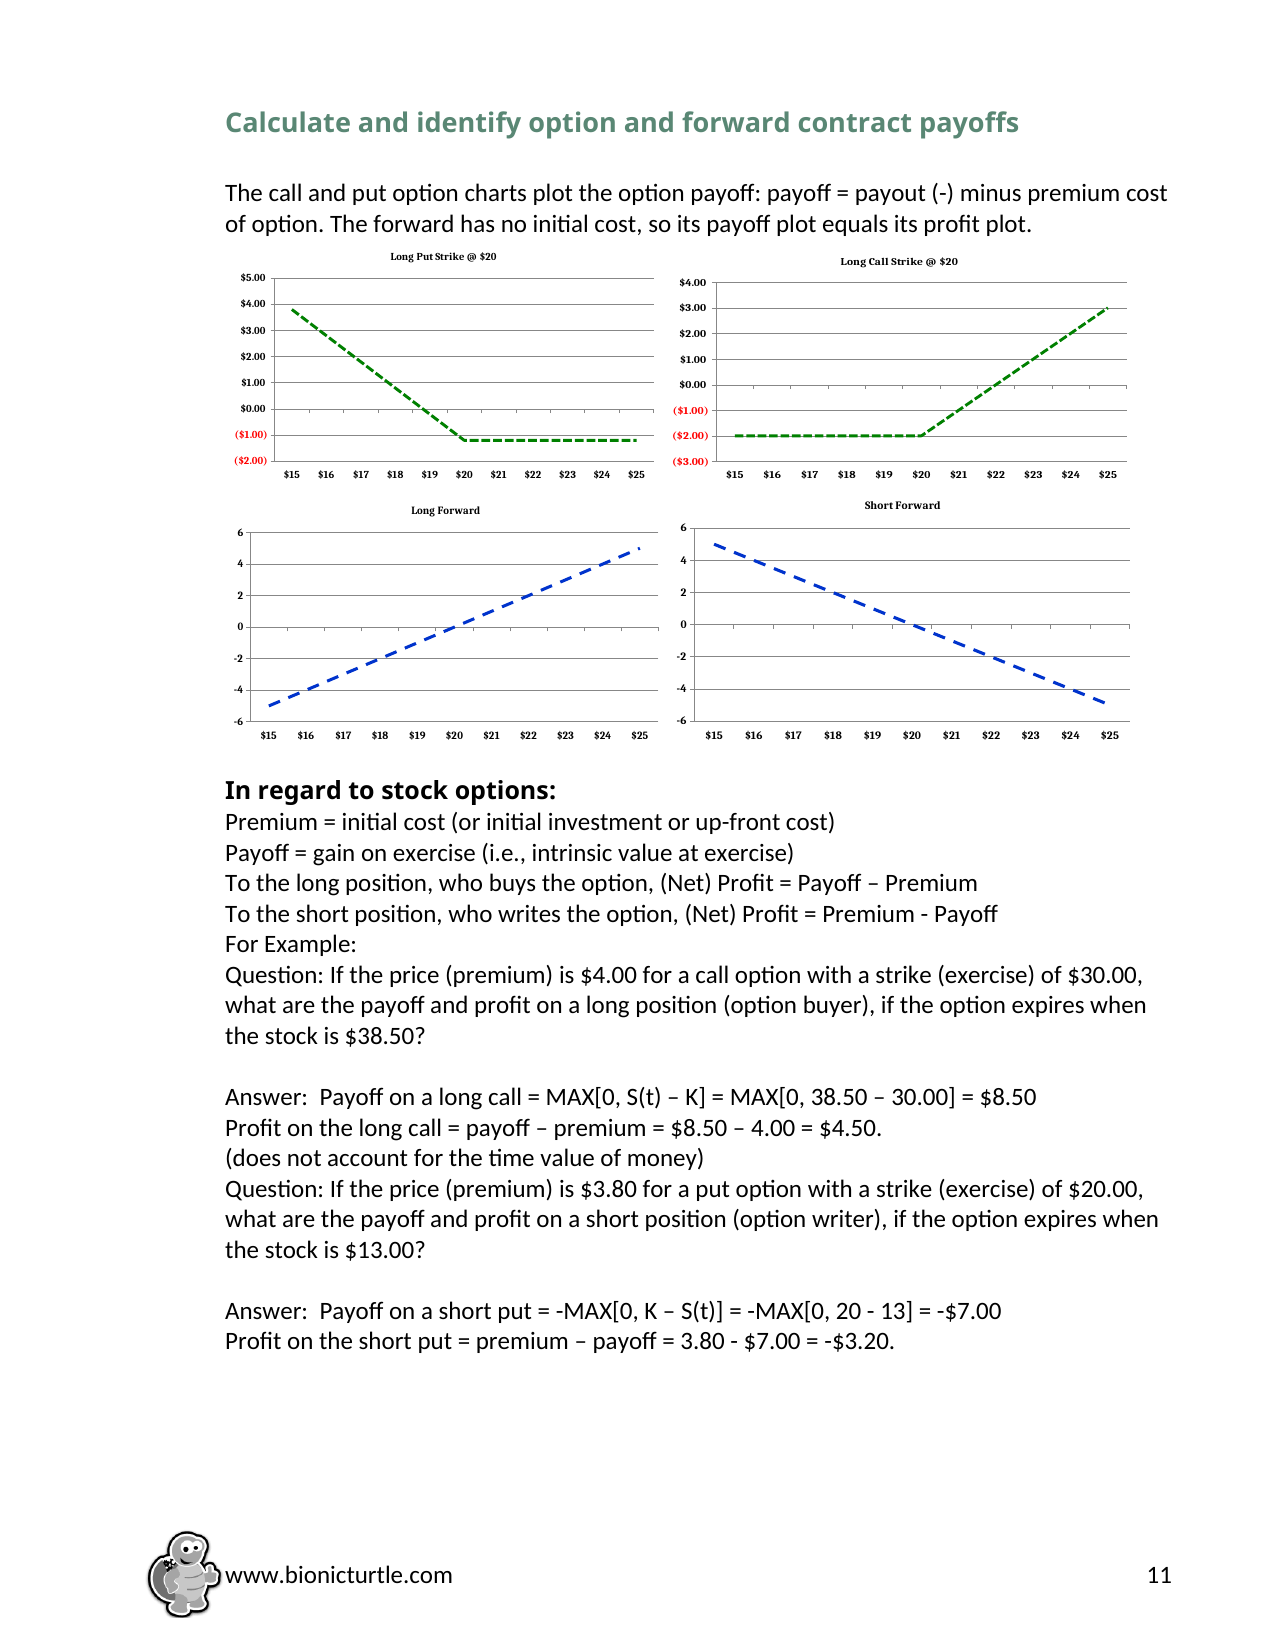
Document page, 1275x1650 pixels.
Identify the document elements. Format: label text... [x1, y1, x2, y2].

text Question: If the price (premium) is $3.80 for a put option with a strike (exercise) of $20.00, what are the payoff and profit on a short position (option writer), if the option expires when the stock is $13.00? Answer: Payoff on a short put = -MAX[0, K – S(t)] = -MAX[0, 20 - 13] = -$7.00 Profit on the short put = premium – payoff = 3.80 - $7.00 = -$3.20. [225, 1173, 1172, 1356]
text Premium = initial cost (or initial investment or up-front cost) [225, 806, 1172, 837]
subtitle In regard to stock options: [225, 772, 1172, 806]
text Question: If the price (premium) is $4.00 for a call option with a strike (exercise) of $30.00, what are the payoff and profit on a long position (option buyer), if the option expires when the stock is $38.50? Answer: Payoff on a long call = MAX[0, S(t) – K] = MAX[0, 38.50 – 30.00] = $8.50 Profit on the long call = payoff – premium = $8.50 – 4.00 = $4.50. (does not account for the time value of money) [225, 959, 1172, 1173]
subtitle Calculate and identify option and forward contract payoffs [225, 103, 1172, 177]
text To the long position, who buys the option, (Net) Profit = Payoff – Premium To the short position, who writes the option, (Net) Profit = Premium - Payoff [225, 867, 1172, 928]
text For Example: [225, 928, 1172, 959]
text Payoff = gain on exercise (i.e., intrinsic value at exercise) [225, 837, 1172, 867]
text The call and put option charts plot the option payoff: payoff = payout (-) minus premium cost of option. The forward has no initial cost, so its payoff plot equals its profit plot. [225, 177, 1172, 238]
